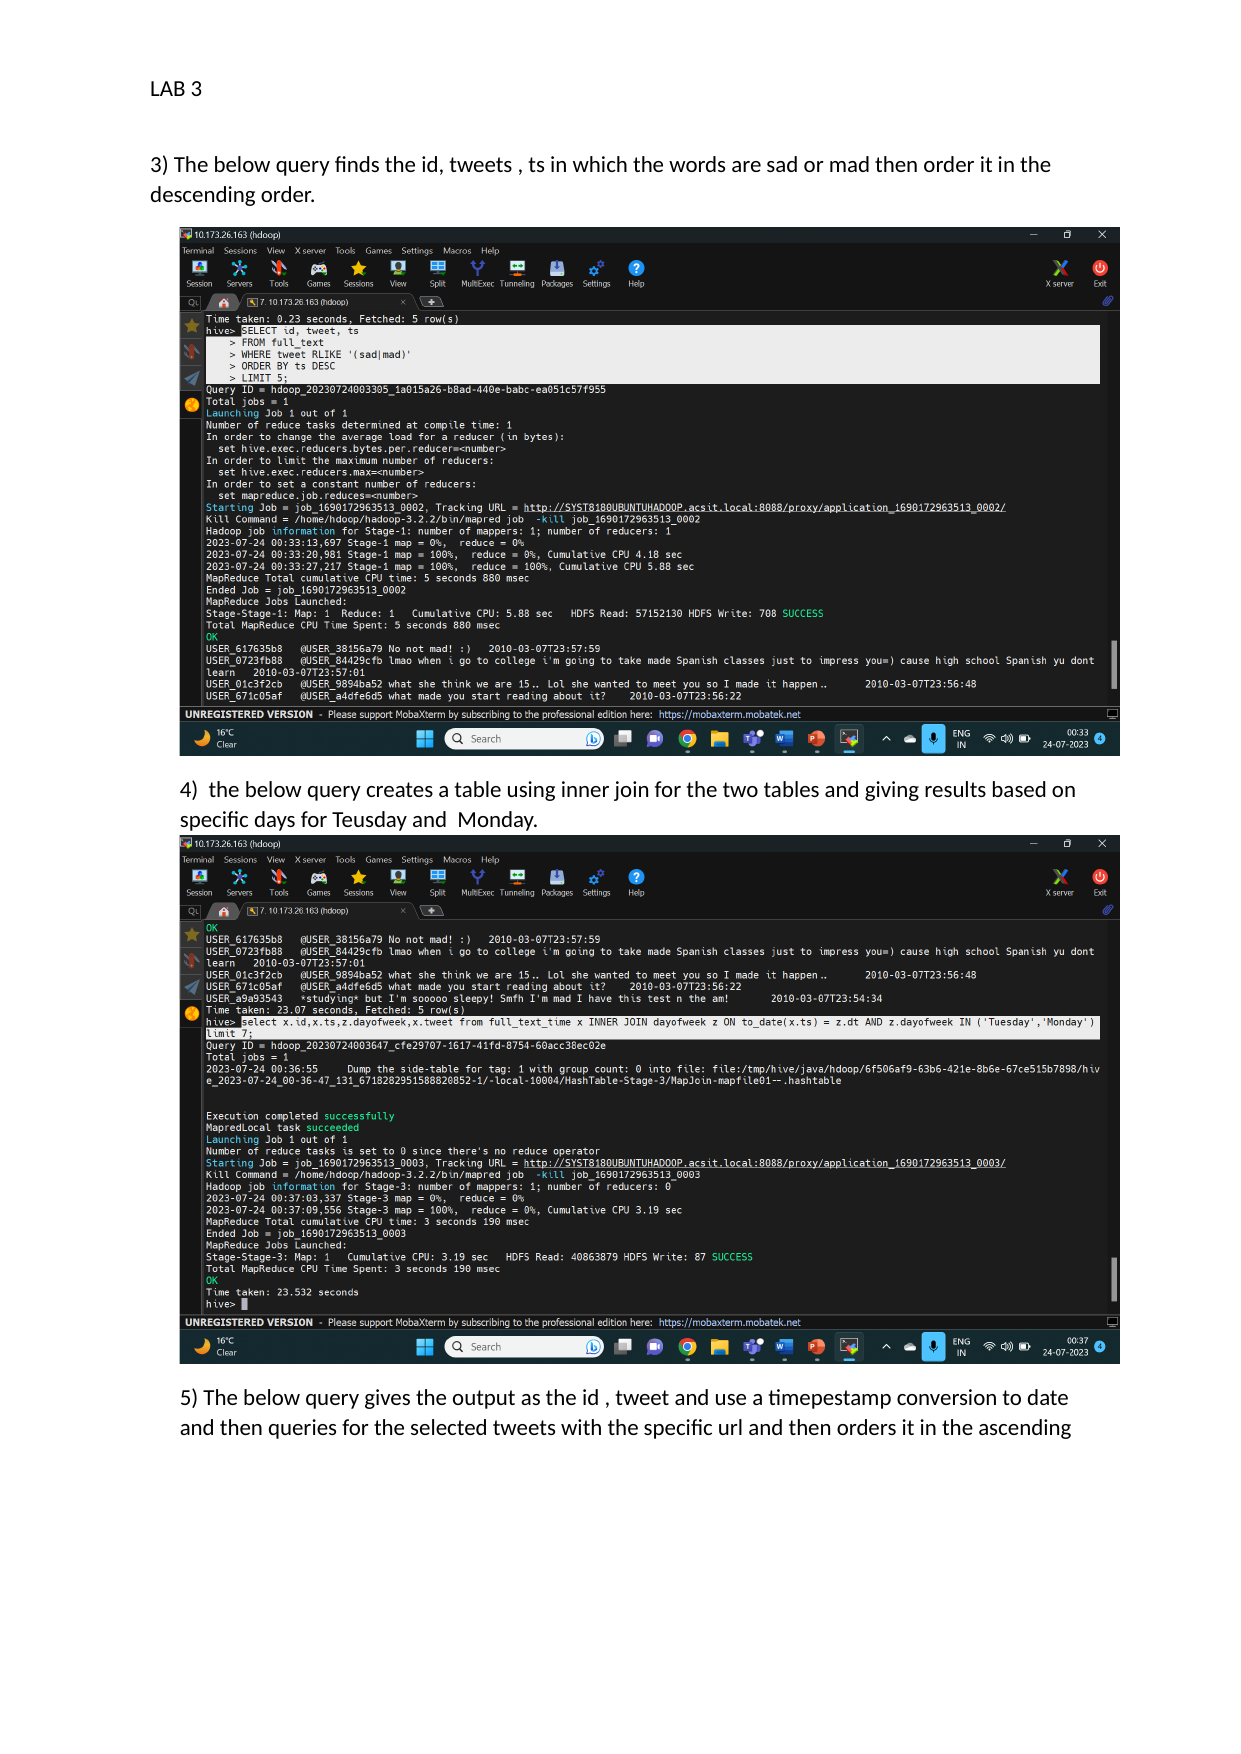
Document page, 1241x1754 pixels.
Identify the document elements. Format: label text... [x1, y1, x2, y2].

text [179, 1383, 1090, 1441]
picture [179, 227, 1120, 756]
picture [179, 835, 1120, 1364]
text 3) The below query finds the id, tweets , ts in which the words are sad or mad then order it in the descending order. [150, 150, 1090, 208]
text 4) the below query creates a table using inner join for the two tables and giving results based on specific days for Teusday and Monday. [179, 775, 1090, 835]
